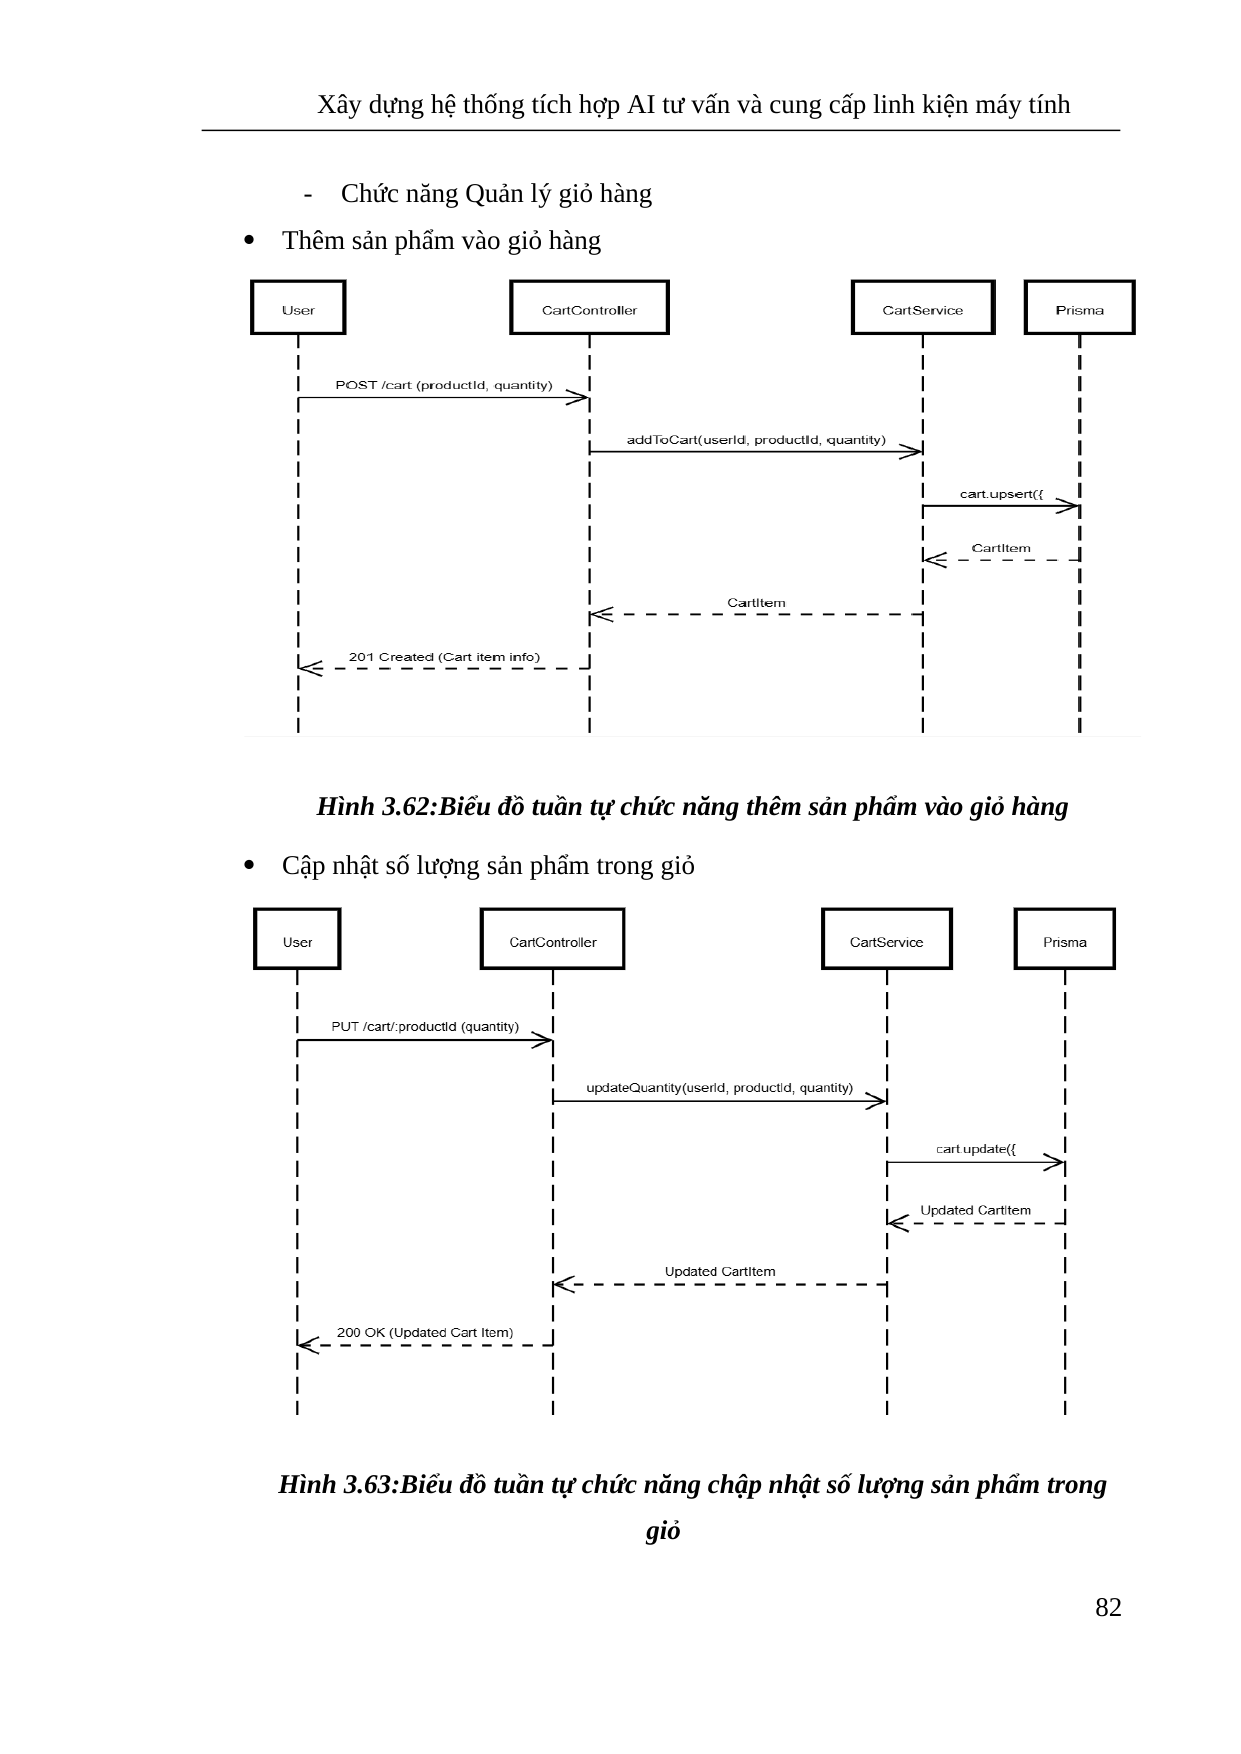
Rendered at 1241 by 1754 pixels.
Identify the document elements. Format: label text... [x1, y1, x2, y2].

picture [244, 896, 1117, 1415]
list Cập nhật số lượng sản phẩm trong giỏ [244, 849, 1122, 880]
list Chức năng Quản lý giỏ hàng [303, 177, 1122, 208]
list Thêm sản phẩm vào giỏ hàng [244, 224, 1122, 255]
picture [244, 270, 1142, 737]
